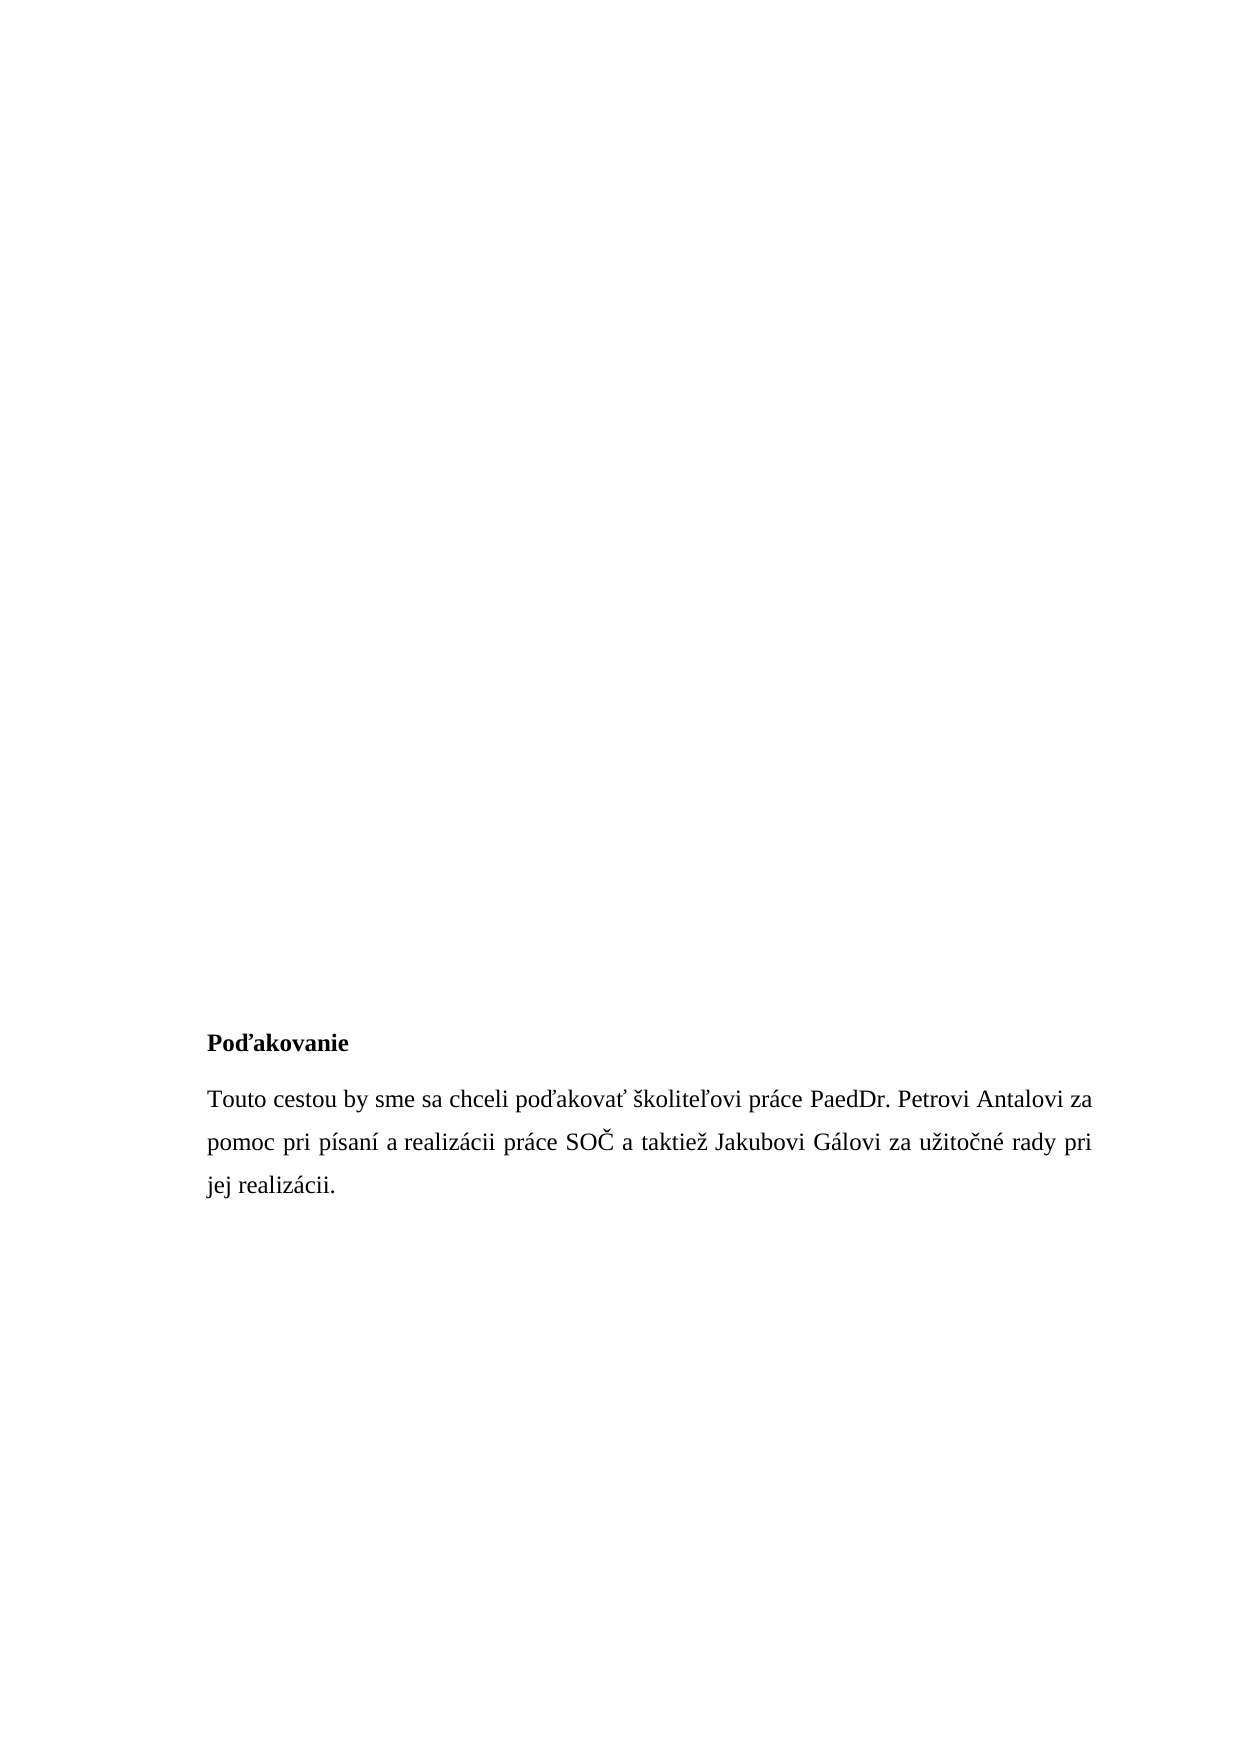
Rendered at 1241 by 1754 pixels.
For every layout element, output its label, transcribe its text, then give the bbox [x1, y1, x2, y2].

text Touto cestou by sme sa chceli poďakovať školiteľovi práce PaedDr. Petrovi Antalovi za pomoc pri písaní a realizácii práce SOČ a taktiež Jakubovi Gálovi za užitočné rady pri jej realizácii. [207, 1084, 1092, 1199]
text Poďakovanie [207, 1028, 1092, 1057]
